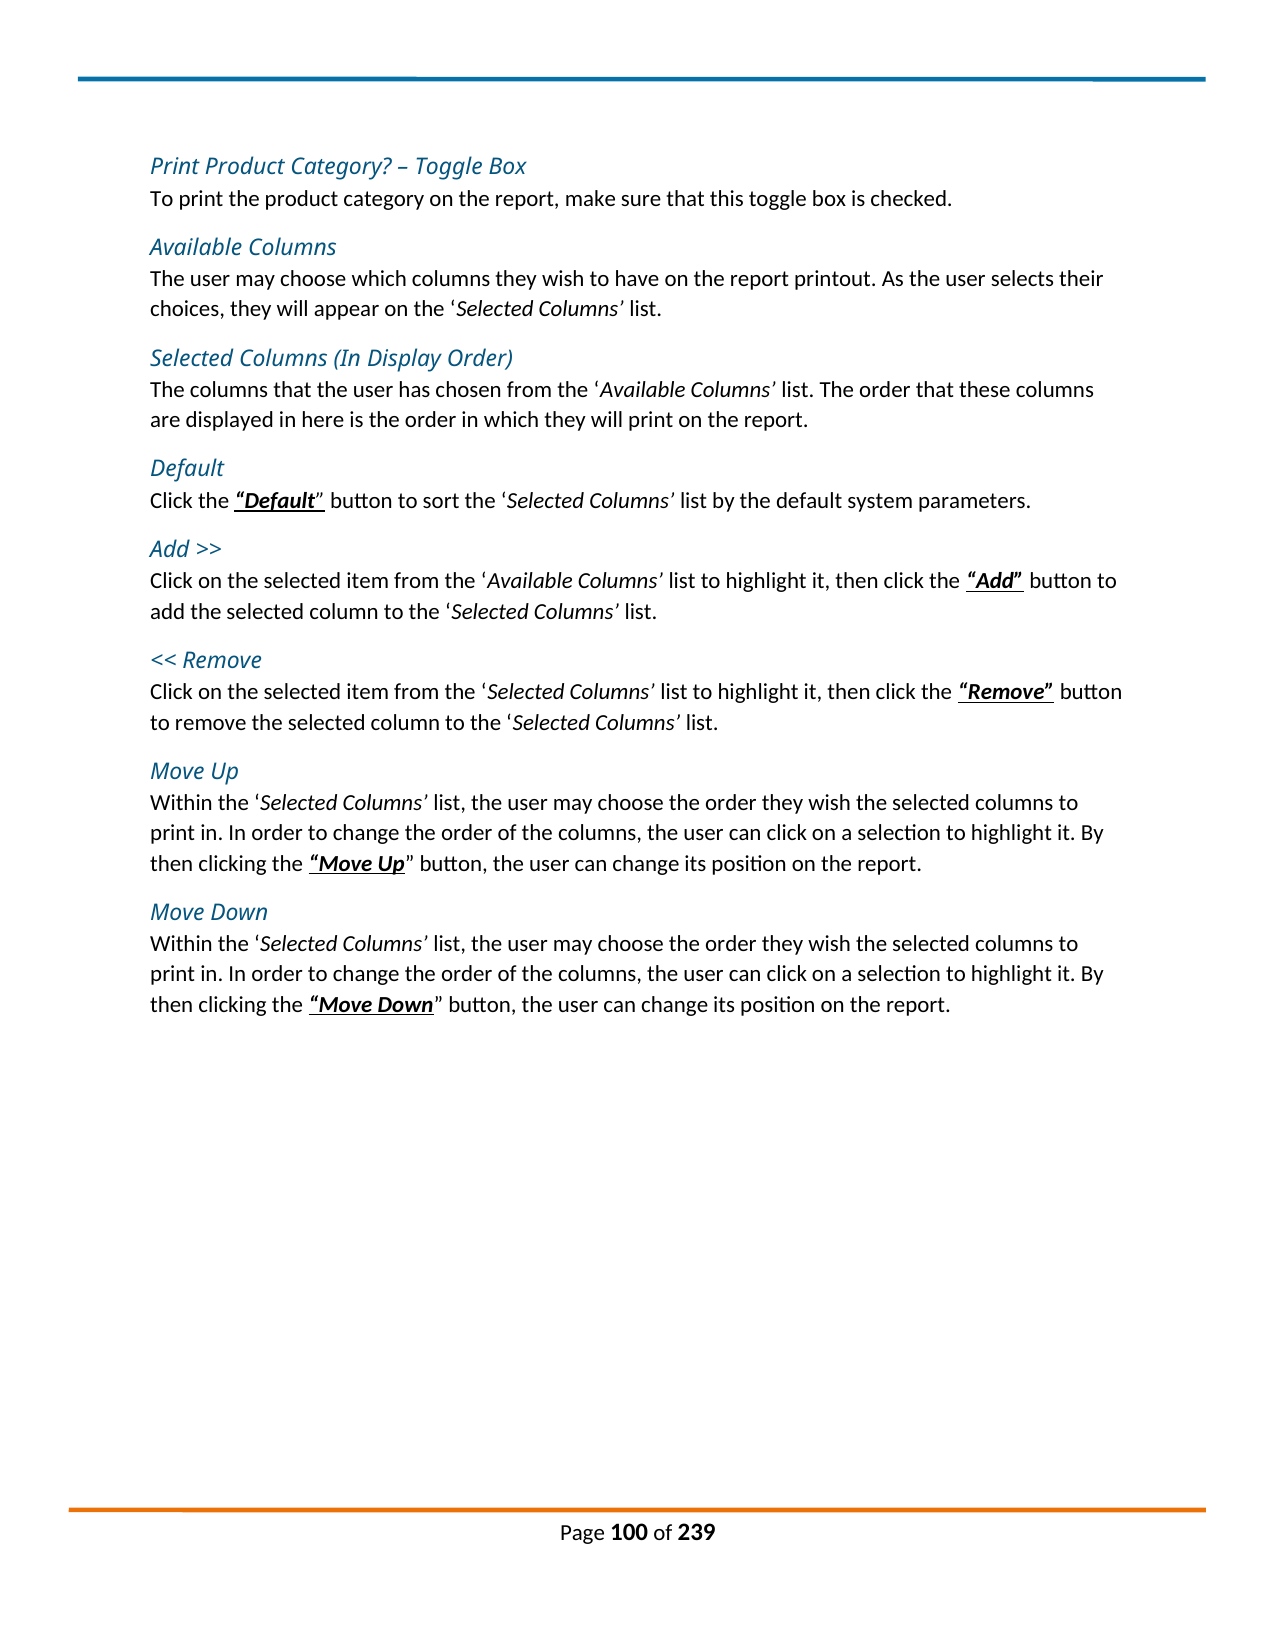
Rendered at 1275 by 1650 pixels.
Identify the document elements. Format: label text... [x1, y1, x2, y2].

subtitle Selected Columns (In Display Order) [150, 341, 1125, 373]
subtitle Default [150, 452, 1125, 483]
text Click the “Default” button to sort the ‘Selected Columns’ list by the default system parameters. [150, 486, 1125, 514]
subtitle Available Columns [150, 231, 1125, 262]
subtitle Print Product Category? – Toggle Box [150, 150, 1125, 181]
text To print the product category on the report, make sure that this toggle box is checked. [150, 184, 1125, 212]
text The user may choose which columns they wish to have on the report printout. As the user selects their choices, they will appear on the ‘Selected Columns’ list. [150, 264, 1125, 323]
subtitle Add >> [150, 533, 1125, 564]
subtitle << Remove [150, 644, 1125, 675]
text Within the ‘Selected Columns’ list, the user may choose the order they wish the selected columns to print in. In order to change the order of the columns, the user can click on a selection to highlight it. By then clicking the “Move Down” button, the user can change its position on the report. [150, 929, 1125, 1018]
text Click on the selected item from the ‘Selected Columns’ list to highlight it, then click the “Remove” button to remove the selected column to the ‘Selected Columns’ list. [150, 677, 1125, 736]
text Click on the selected item from the ‘Available Columns’ list to highlight it, then click the “Add” button to add the selected column to the ‘Selected Columns’ list. [150, 567, 1125, 625]
text Within the ‘Selected Columns’ list, the user may choose the order they wish the selected columns to print in. In order to change the order of the columns, the user can click on a selection to highlight it. By then clicking the “Move Up” button, the user can change its position on the report. [150, 788, 1125, 877]
subtitle Move Up [150, 754, 1125, 786]
text The columns that the user has chosen from the ‘Available Columns’ list. The order that these columns are displayed in here is the order in which they will print on the report. [150, 375, 1125, 433]
subtitle Move Down [150, 896, 1125, 927]
